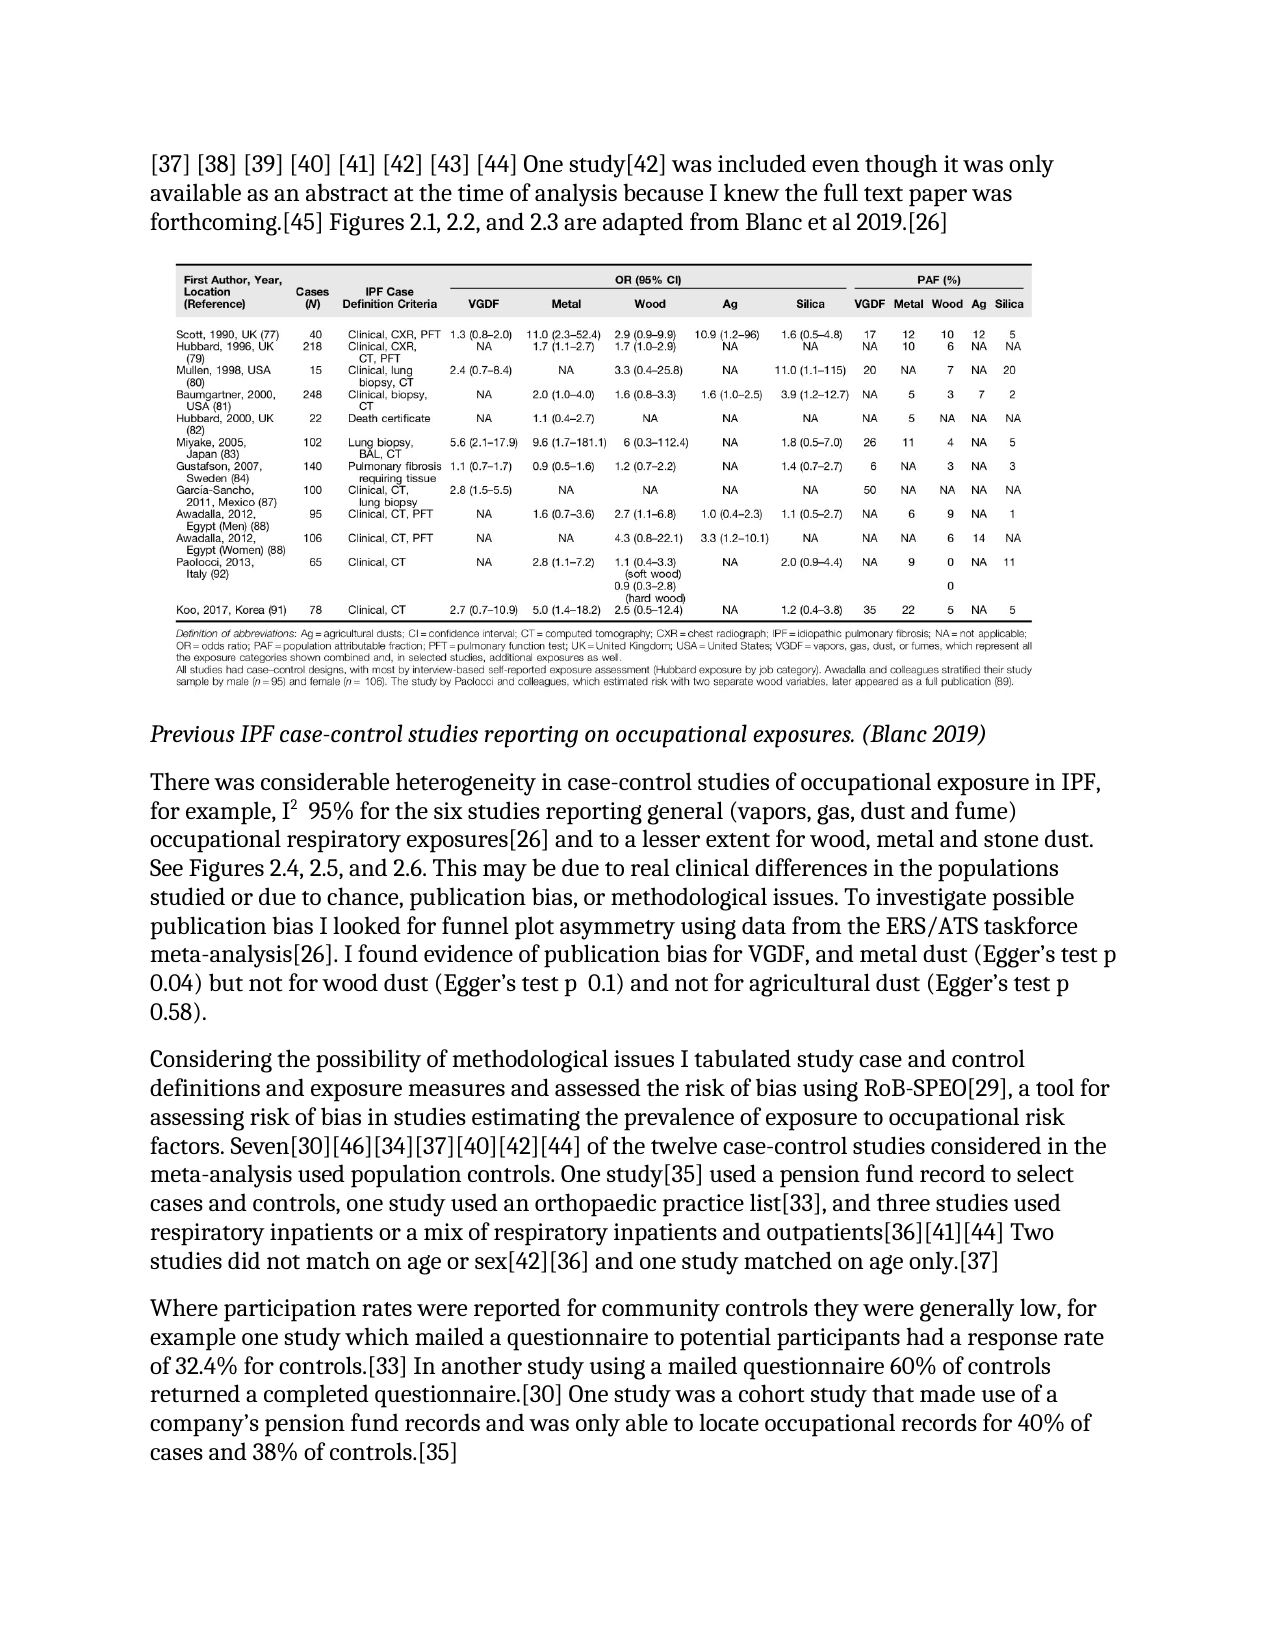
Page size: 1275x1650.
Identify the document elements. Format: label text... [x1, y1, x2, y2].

text Considering the possibility of methodological issues I tabulated study case and control definitions and exposure measures and assessed the risk of bias using RoB-SPEO[29], a tool for assessing risk of bias in studies estimating the prevalence of exposure to occupational risk factors. Seven[30][46][34][37][40][42][44] of the twelve case-control studies considered in the meta-analysis used population controls. One study[35] used a pension fund record to select cases and controls, one study used an orthopaedic practice list[33], and three studies used respiratory inpatients or a mix of respiratory inpatients and outpatients[36][41][44] Two studies did not match on age or sex[42][36] and one study matched on age only.[37] [150, 1045, 1125, 1275]
text Previous IPF case-control studies reporting on occupational exposures. (Blanc 2019) [150, 720, 1125, 749]
text There was considerable heterogeneity in case-control studies of occupational exposure in IPF, for example, I2 95% for the six studies reporting general (vapors, gas, dust and fume) occupational respiratory exposures[26] and to a lesser extent for wood, metal and stone dust. See Figures 2.4, 2.5, and 2.6. This may be due to real clinical differences in the populations studied or due to chance, publication bias, or methodological issues. To investigate possible publication bias I looked for funnel plot asymmetry using data from the ERS/ATS taskforce meta-analysis[26]. I found evidence of publication bias for VGDF, and metal dust (Egger’s test p 0.04) but not for wood dust (Egger’s test p 0.1) and not for agricultural dust (Egger’s test p 0.58). [150, 768, 1125, 1027]
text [150, 150, 1125, 236]
picture [168, 255, 1044, 700]
text Where participation rates were reported for community controls they were generally low, for example one study which mailed a questionnaire to potential participants had a response rate of 32.4% for controls.[33] In another study using a mailed questionnaire 60% of controls returned a completed questionnaire.[30] One study was a cohort study that made use of a company’s pension fund records and was only able to locate occupational records for 40% of cases and 38% of controls.[35] [150, 1294, 1125, 1467]
